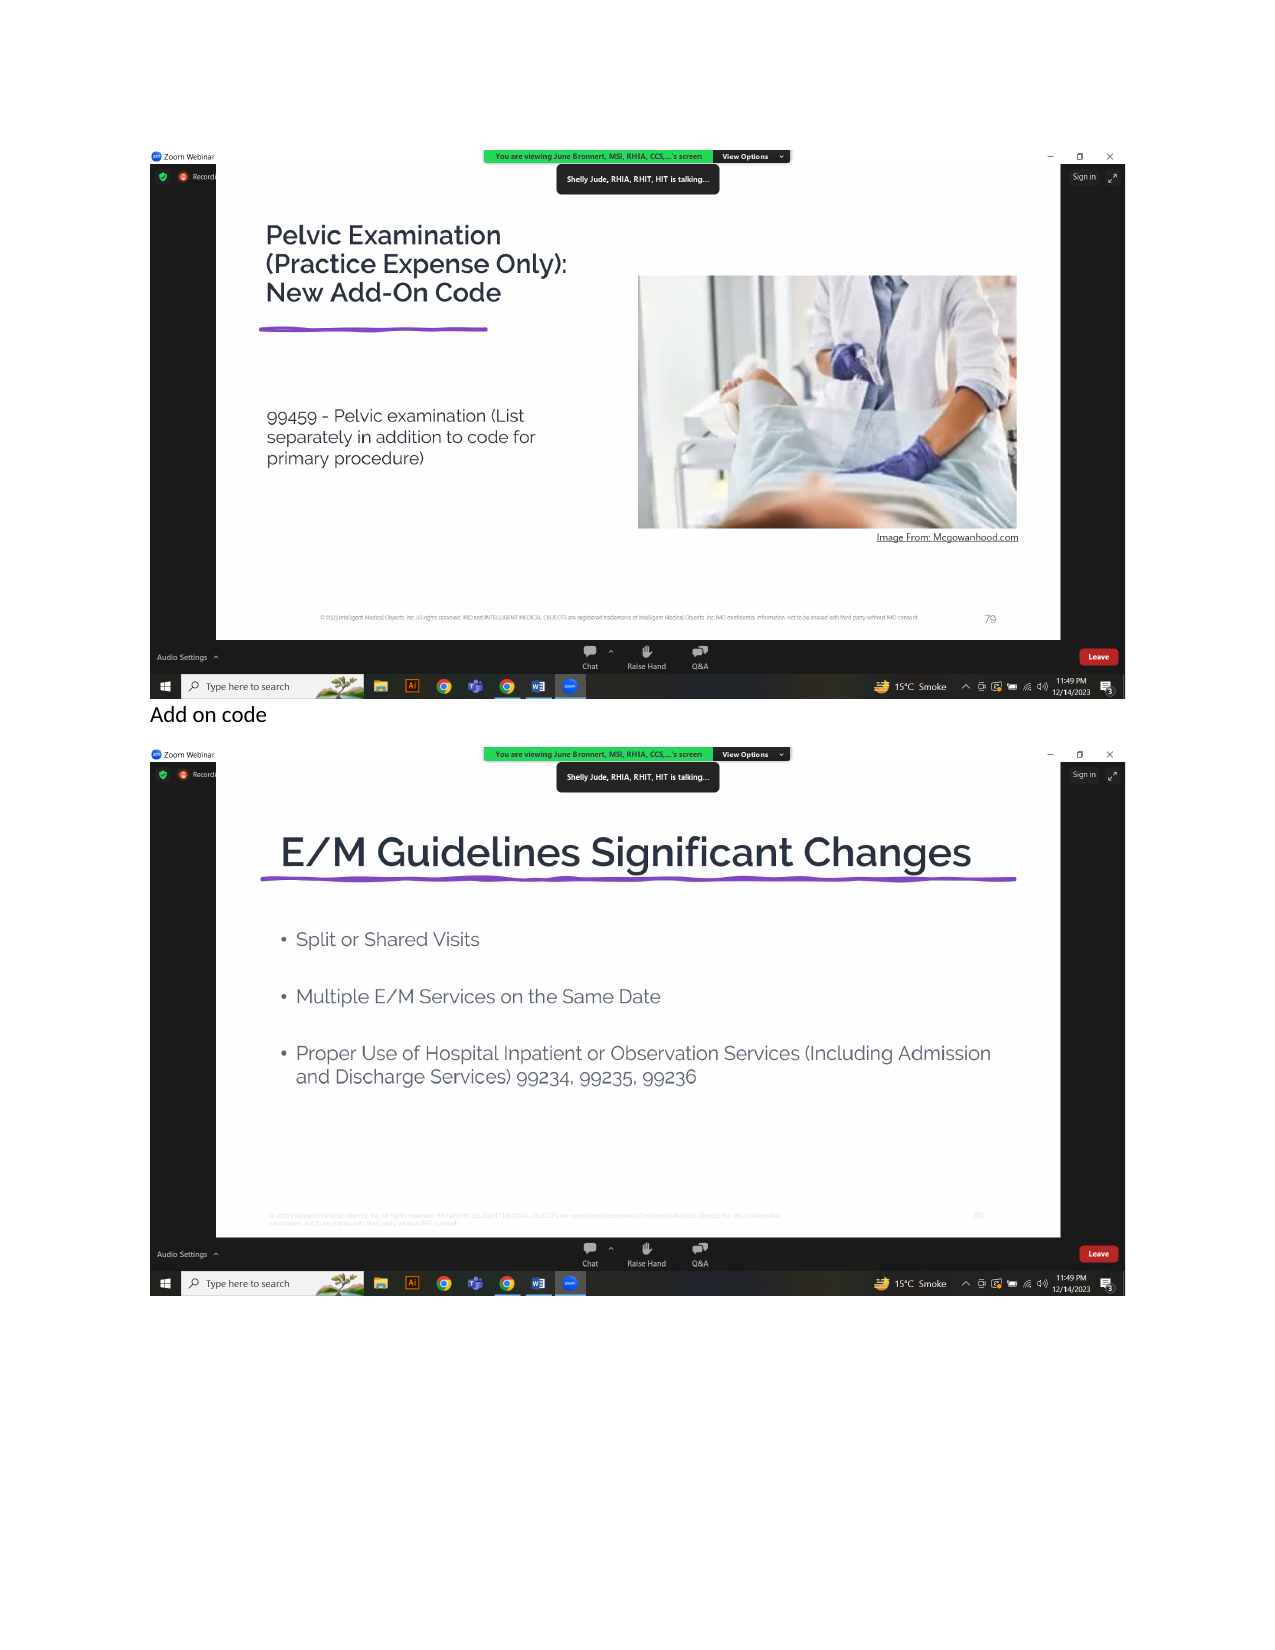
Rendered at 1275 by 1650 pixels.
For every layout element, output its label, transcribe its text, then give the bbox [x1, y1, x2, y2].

text Add on code [150, 699, 1125, 729]
picture [150, 747, 1125, 1296]
picture [150, 150, 1125, 699]
